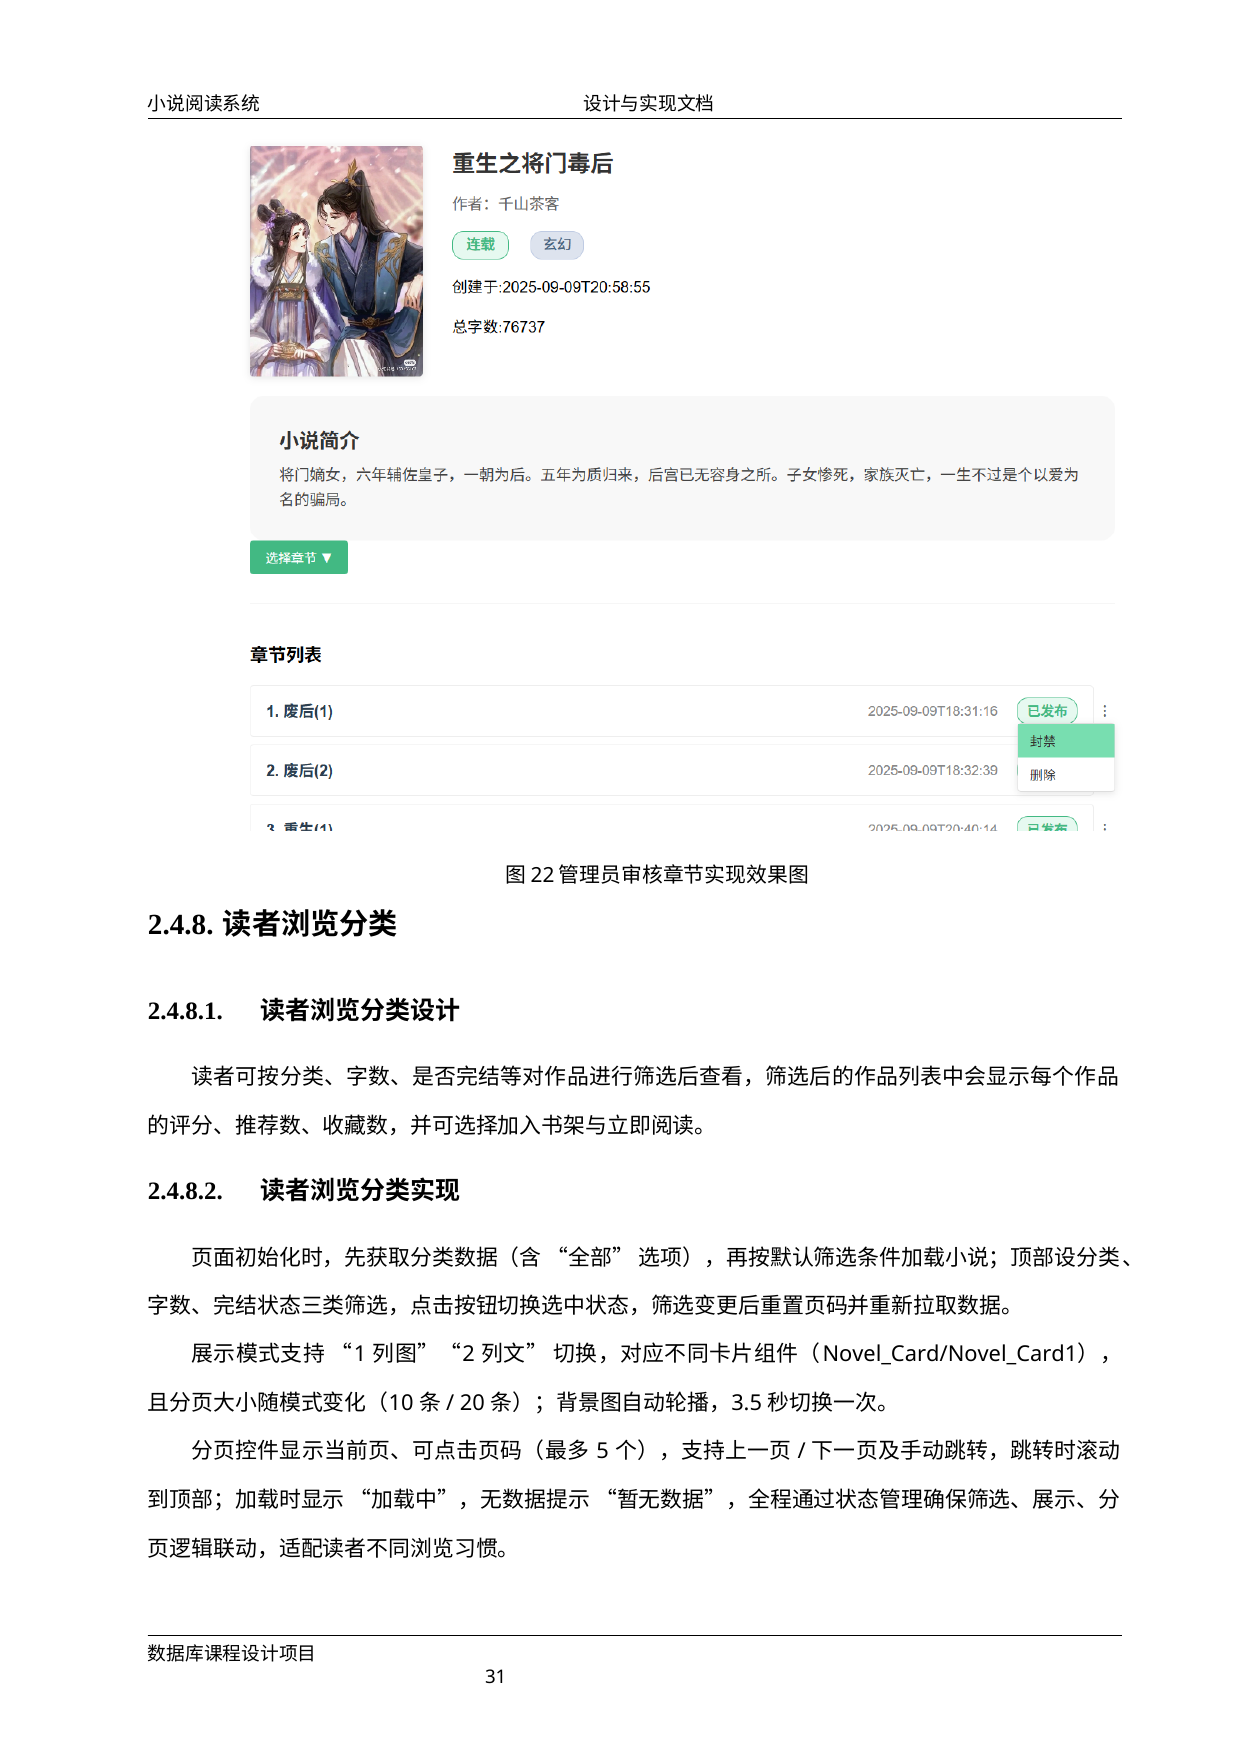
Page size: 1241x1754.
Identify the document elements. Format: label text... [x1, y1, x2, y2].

list 读者浏览分类设计 [148, 976, 1122, 1041]
text 分页控件显示当前页、可点击页码（最多 5 个），支持上一页 / 下一页及手动跳转，跳转时滚动到顶部；加载时显示 “加载中”，无数据提示 “暂无数据”，全程通过状态管理确保筛选、展示、分页逻辑联动，适配读者不同浏览习惯。 [148, 1433, 1122, 1563]
text 图 22 管理员审核章节实现效果图 [148, 857, 1122, 889]
list 读者浏览分类 [148, 889, 1122, 954]
list 读者浏览分类实现 [148, 1156, 1122, 1221]
text 页面初始化时，先获取分类数据（含 “全部” 选项），再按默认筛选条件加载小说；顶部设分类、字数、完结状态三类筛选，点击按钮切换选中状态，筛选变更后重置页码并重新拉取数据。 [148, 1239, 1122, 1320]
text 展示模式支持 “1 列图”“2 列文” 切换，对应不同卡片组件（Novel_Card/Novel_Card1），且分页大小随模式变化（10 条 / 20 条）；背景图自动轮播，3.5 秒切换一次。 [148, 1336, 1122, 1417]
picture [191, 129, 1164, 831]
text 读者可按分类、字数、是否完结等对作品进行筛选后查看，筛选后的作品列表中会显示每个作品的评分、推荐数、收藏数，并可选择加入书架与立即阅读。 [148, 1059, 1122, 1140]
